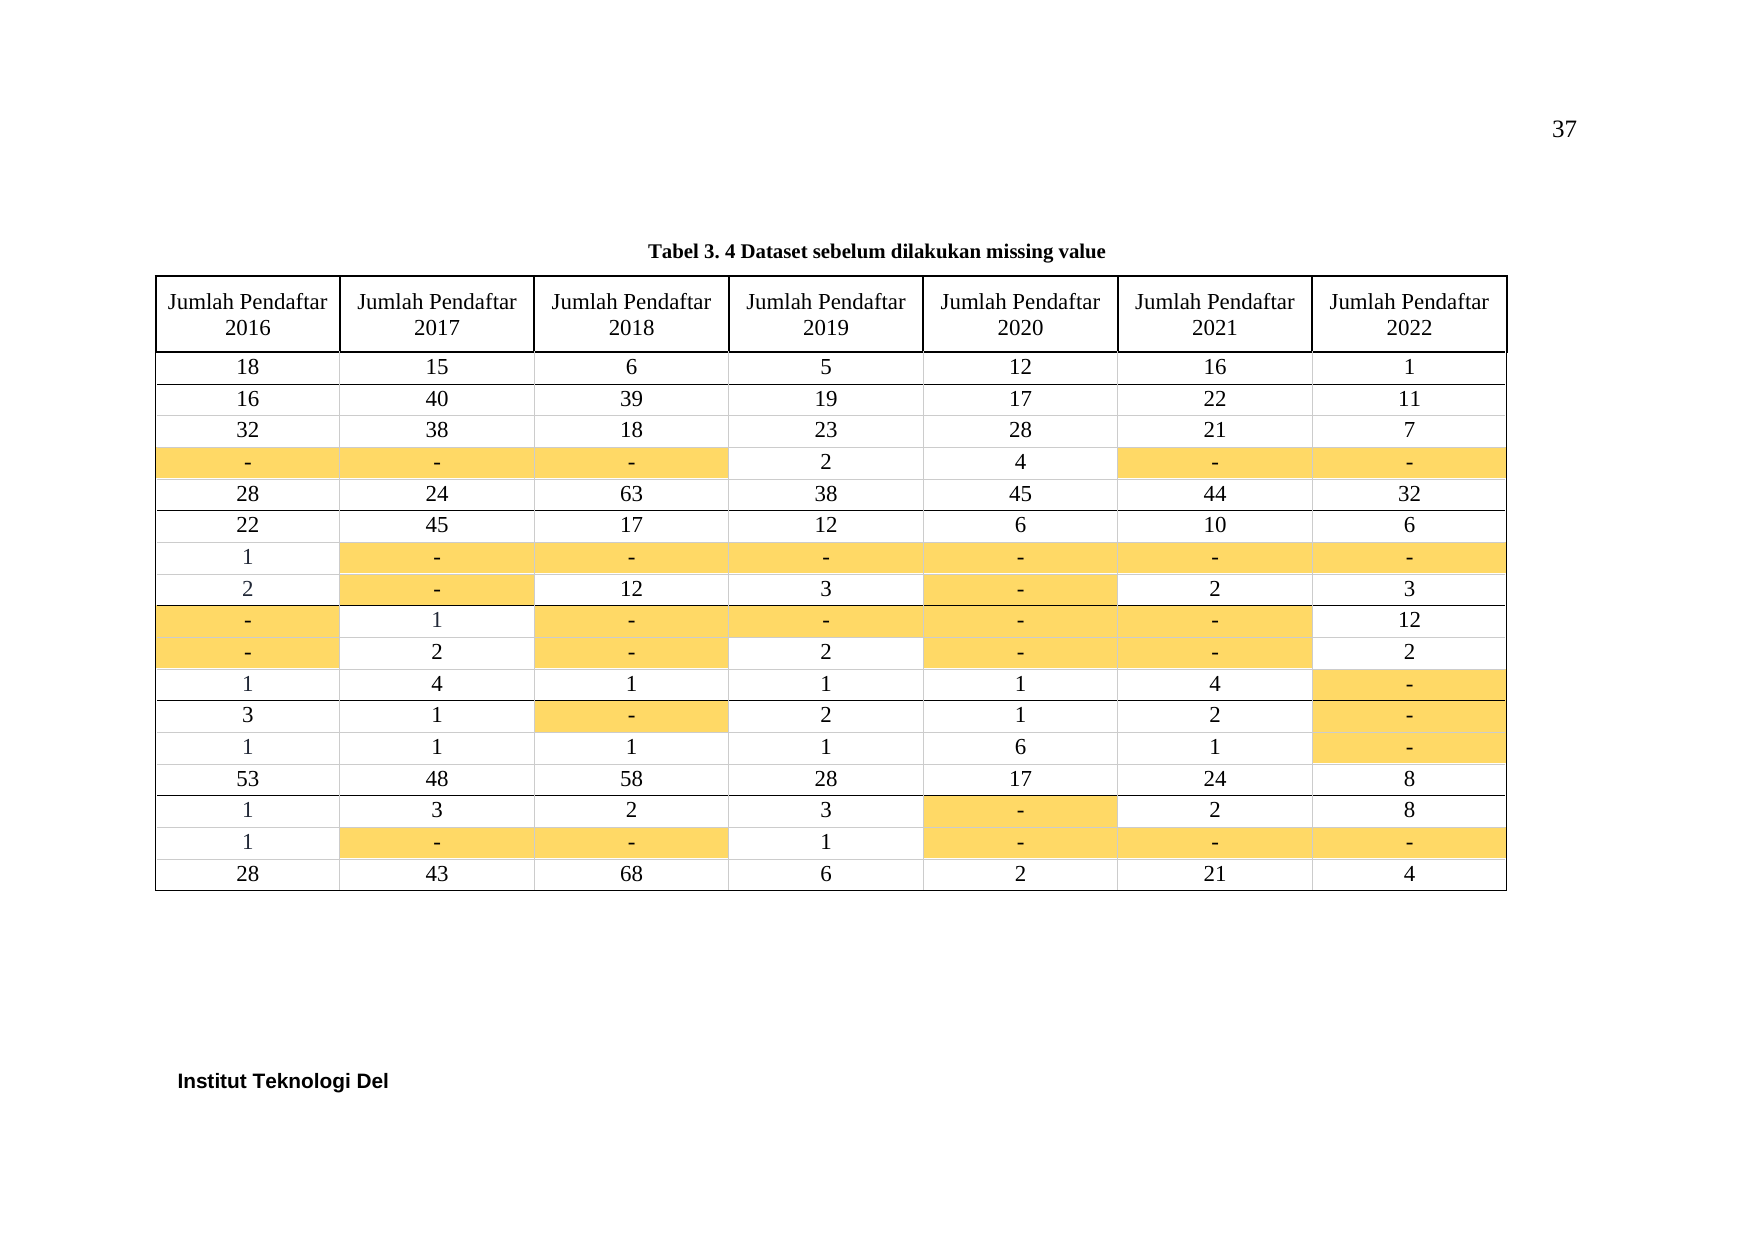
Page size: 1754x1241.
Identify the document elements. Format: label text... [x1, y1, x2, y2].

text Tabel 3. 4 Dataset sebelum dilakukan missing value [177, 239, 1577, 263]
table_cell 2 [156, 574, 339, 605]
table_cell - [924, 543, 1117, 573]
table_cell 1 [535, 733, 728, 763]
table_cell 2 [924, 860, 1117, 890]
table_cell 12 [1313, 605, 1506, 637]
table_cell - [340, 575, 534, 605]
table_cell 23 [729, 416, 923, 447]
table_cell 4 [340, 670, 534, 700]
table_cell 48 [340, 765, 534, 795]
table_cell 2 [1118, 575, 1312, 605]
table_cell 16 [156, 384, 339, 415]
table_header Jumlah Pendaftar 2016 [157, 277, 339, 351]
table_cell 1 [924, 701, 1117, 732]
table_cell 6 [535, 353, 728, 383]
table_cell 18 [156, 353, 339, 383]
table_cell 38 [340, 416, 534, 447]
table_cell 2 [729, 638, 923, 668]
table_cell 1 [729, 670, 923, 700]
table_cell 28 [156, 859, 339, 890]
table_cell - [535, 606, 728, 637]
table_cell 15 [340, 353, 534, 383]
table_cell 16 [1118, 353, 1312, 383]
table_header Jumlah Pendaftar 2019 [730, 277, 922, 351]
table_cell 45 [340, 511, 534, 542]
table_cell - [1118, 448, 1312, 478]
table_cell 1 [156, 827, 339, 858]
table_cell 12 [924, 353, 1117, 383]
table_cell 40 [340, 385, 534, 415]
table_cell 32 [156, 415, 339, 447]
table_header Jumlah Pendaftar 2021 [1119, 277, 1311, 351]
table_cell 17 [924, 765, 1117, 795]
table_cell - [1313, 732, 1506, 763]
table_cell 53 [156, 764, 339, 795]
table_header Jumlah Pendaftar 2022 [1313, 277, 1506, 351]
table_cell 1 [156, 795, 339, 827]
table_cell 3 [1313, 574, 1506, 605]
table_cell 1 [156, 732, 339, 763]
table_cell 1 [924, 670, 1117, 700]
table_cell - [1118, 606, 1312, 637]
table_cell 1 [340, 606, 534, 637]
table_cell 1 [1313, 351, 1506, 383]
table_cell 1 [156, 542, 339, 573]
table_cell 1 [156, 669, 339, 700]
table_cell 2 [1313, 637, 1506, 668]
table_cell 58 [535, 765, 728, 795]
table_cell - [924, 575, 1117, 605]
table_cell 17 [535, 511, 728, 542]
table_cell - [535, 638, 728, 668]
table_cell - [1118, 543, 1312, 573]
table_cell 44 [1118, 480, 1312, 510]
table_cell 19 [729, 385, 923, 415]
table_cell 24 [340, 480, 534, 510]
table_cell 3 [340, 796, 534, 827]
table_cell 38 [729, 480, 923, 510]
table_cell 39 [535, 385, 728, 415]
table_cell 63 [535, 480, 728, 510]
table_header Jumlah Pendaftar 2020 [924, 277, 1117, 351]
table_cell 28 [729, 765, 923, 795]
table_cell 2 [1118, 701, 1312, 732]
table_cell - [340, 448, 534, 478]
table_cell 1 [340, 733, 534, 763]
table_cell 1 [340, 701, 534, 732]
table_cell - [1313, 447, 1506, 478]
table_cell 7 [1313, 415, 1506, 447]
table_cell 11 [1313, 384, 1506, 415]
table_cell 12 [729, 511, 923, 542]
table_cell 45 [924, 480, 1117, 510]
table_cell 43 [340, 860, 534, 890]
table_cell 8 [1313, 764, 1506, 795]
table_cell 22 [1118, 385, 1312, 415]
table_cell 1 [729, 828, 923, 858]
table_cell 17 [924, 385, 1117, 415]
table_cell - [535, 701, 728, 732]
table_cell 1 [729, 733, 923, 763]
table_cell 2 [729, 448, 923, 478]
table_cell 28 [156, 479, 339, 510]
table_cell 1 [1118, 733, 1312, 763]
table_cell - [340, 543, 534, 573]
table_cell - [156, 637, 339, 668]
table_cell 2 [729, 701, 923, 732]
table_cell 32 [1313, 479, 1506, 510]
table_cell - [535, 448, 728, 478]
table_cell 22 [156, 510, 339, 542]
table_cell - [340, 828, 534, 858]
table_cell - [535, 828, 728, 858]
table_cell 21 [1118, 416, 1312, 447]
table_cell 4 [924, 448, 1117, 478]
table_cell 24 [1118, 765, 1312, 795]
table_cell - [1118, 828, 1312, 858]
table_cell 5 [729, 353, 923, 383]
table_cell - [729, 543, 923, 573]
table_cell 1 [535, 670, 728, 700]
table_header Jumlah Pendaftar 2017 [341, 277, 533, 351]
table_cell 2 [1118, 796, 1312, 827]
table_cell - [729, 606, 923, 637]
table_cell 6 [1313, 510, 1506, 542]
table_cell 6 [924, 511, 1117, 542]
table_cell 8 [1313, 795, 1506, 827]
table_cell 10 [1118, 511, 1312, 542]
table_cell - [1313, 542, 1506, 573]
table_cell 6 [729, 860, 923, 890]
table_cell - [1313, 669, 1506, 700]
table_cell - [924, 606, 1117, 637]
table_cell - [1118, 638, 1312, 668]
table_cell - [924, 796, 1117, 827]
table_cell 2 [340, 638, 534, 668]
table_cell - [1313, 700, 1506, 732]
table_cell 12 [535, 575, 728, 605]
table_cell 68 [535, 860, 728, 890]
table_cell 6 [924, 733, 1117, 763]
table_cell 28 [924, 416, 1117, 447]
table_cell 4 [1313, 859, 1506, 890]
table_cell 2 [535, 796, 728, 827]
table_cell - [156, 447, 339, 478]
table_cell - [924, 828, 1117, 858]
table_cell 18 [535, 416, 728, 447]
table_cell - [535, 543, 728, 573]
table_cell - [924, 638, 1117, 668]
table_cell 21 [1118, 860, 1312, 890]
table_cell - [156, 605, 339, 637]
table_cell - [1313, 827, 1506, 858]
table_cell 3 [729, 575, 923, 605]
table_cell 4 [1118, 670, 1312, 700]
table_cell 3 [729, 796, 923, 827]
table_header Jumlah Pendaftar 2018 [535, 277, 728, 351]
table_cell 3 [156, 700, 339, 732]
